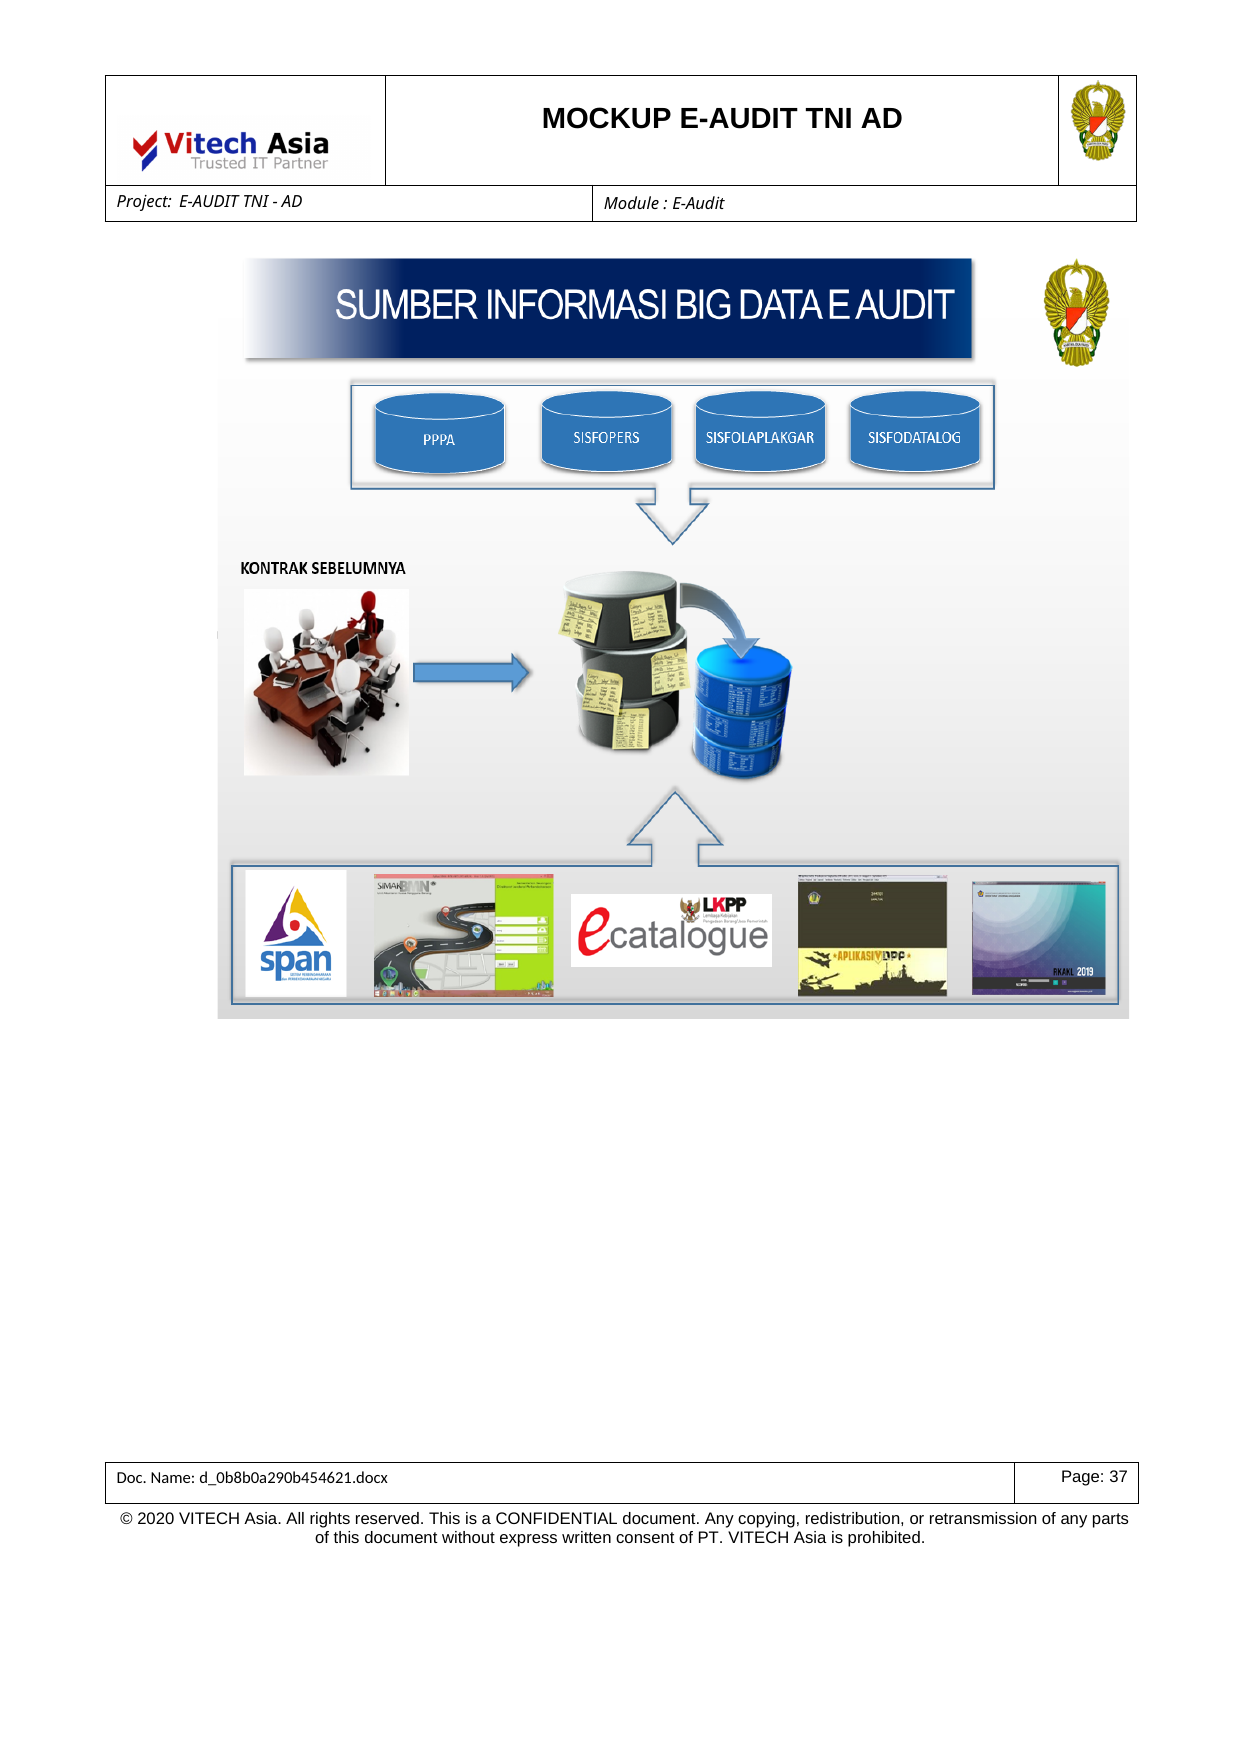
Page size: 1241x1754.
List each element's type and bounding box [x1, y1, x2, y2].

picture [217, 250, 1130, 1019]
picture [1063, 77, 1132, 164]
picture [116, 115, 372, 185]
